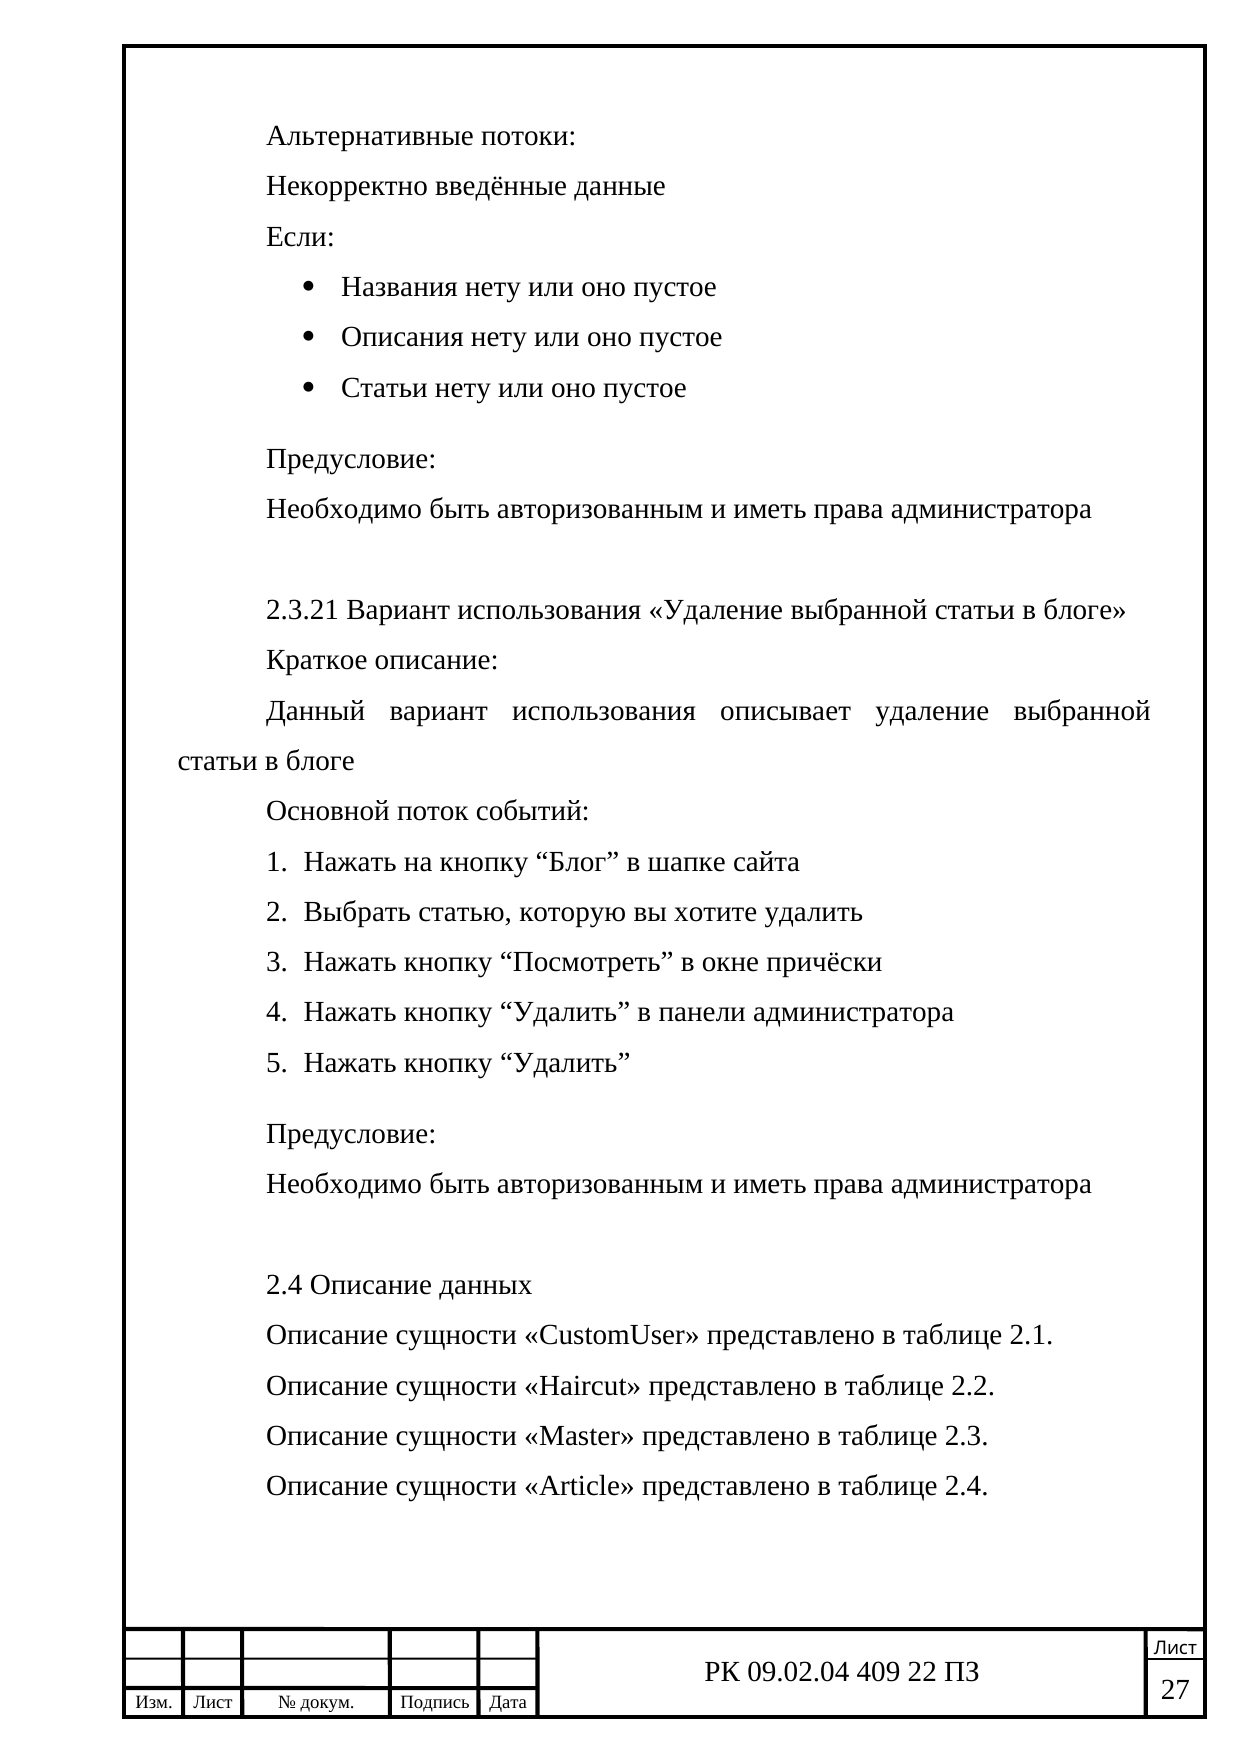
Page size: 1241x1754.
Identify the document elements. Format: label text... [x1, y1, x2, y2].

text Альтернативные потоки: [177, 118, 1152, 152]
list Нажать кнопку “Удалить” [266, 1045, 1152, 1078]
list Описание сущности «Haircut» представлено в таблице 2.2. [177, 1368, 1152, 1401]
list Статьи нету или оно пустое [303, 370, 1152, 403]
list Названия нету или оно пустое [303, 269, 1152, 303]
list Описание сущности «CustomUser» представлено в таблице 2.1. [177, 1317, 1152, 1351]
list Нажать на кнопку “Блог” в шапке сайта [266, 844, 1152, 877]
text Необходимо быть авторизованным и иметь права администратора [177, 1166, 1152, 1200]
list 2.4 Описание данных [177, 1267, 1152, 1301]
text Предусловие: [177, 1116, 1152, 1149]
text Предусловие: [177, 441, 1152, 475]
text 2.3.21 Вариант использования «Удаление выбранной статьи в блоге» [177, 592, 1152, 626]
text Если: [177, 219, 1152, 252]
list Описание сущности «Master» представлено в таблице 2.3. [177, 1418, 1152, 1451]
list Описание сущности «Article» представлено в таблице 2.4. [177, 1468, 1152, 1502]
text Краткое описание: [177, 642, 1152, 676]
text Основной поток событий: [177, 793, 1152, 827]
text Данный вариант использования описывает удаление выбранной статьи в блоге [177, 693, 1152, 777]
list Нажать кнопку “Удалить” в панели администратора [266, 994, 1152, 1028]
list Нажать кнопку “Посмотреть” в окне причёски [266, 944, 1152, 978]
list Описания нету или оно пустое [303, 319, 1152, 353]
text Необходимо быть авторизованным и иметь права администратора [177, 491, 1152, 525]
text Некорректно введённые данные [177, 168, 1152, 202]
list Выбрать статью, которую вы хотите удалить [266, 894, 1152, 927]
